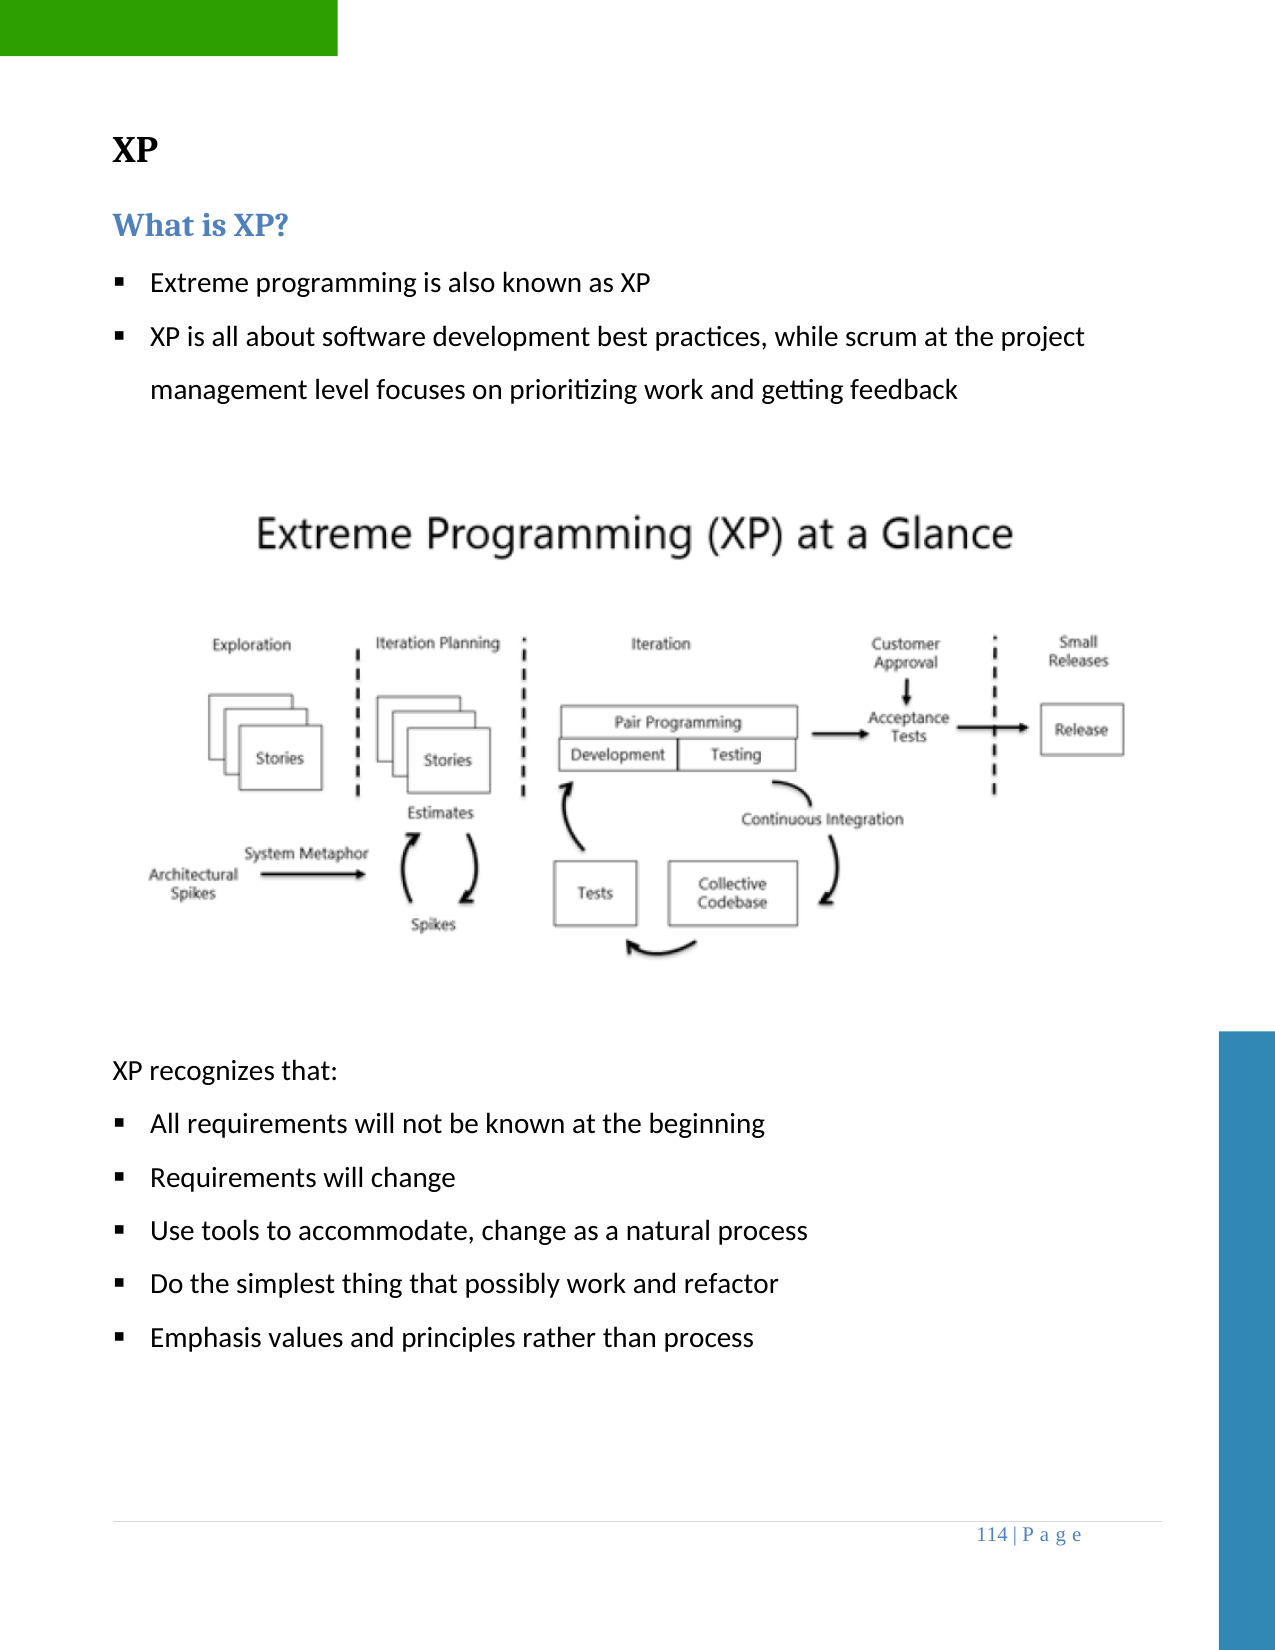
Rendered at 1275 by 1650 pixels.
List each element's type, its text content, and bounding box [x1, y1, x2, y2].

list Do the simplest thing that possibly work and refactor [112, 1266, 1162, 1301]
text XP recognizes that: [112, 1052, 1162, 1087]
list Use tools to accommodate, change as a natural process [112, 1212, 1162, 1248]
list All requirements will not be known at the beginning [112, 1105, 1162, 1141]
list Emphasis values and principles rather than process [112, 1319, 1162, 1354]
subtitle XP [112, 129, 1162, 172]
picture [138, 503, 1137, 992]
list Requirements will change [112, 1159, 1162, 1194]
text What is XP? [112, 207, 1162, 245]
list Extreme programming is also known as XP [112, 264, 1162, 300]
list XP is all about software development best practices, while scrum at the project management level focuses on prioritizing work and getting feedback [112, 318, 1162, 407]
